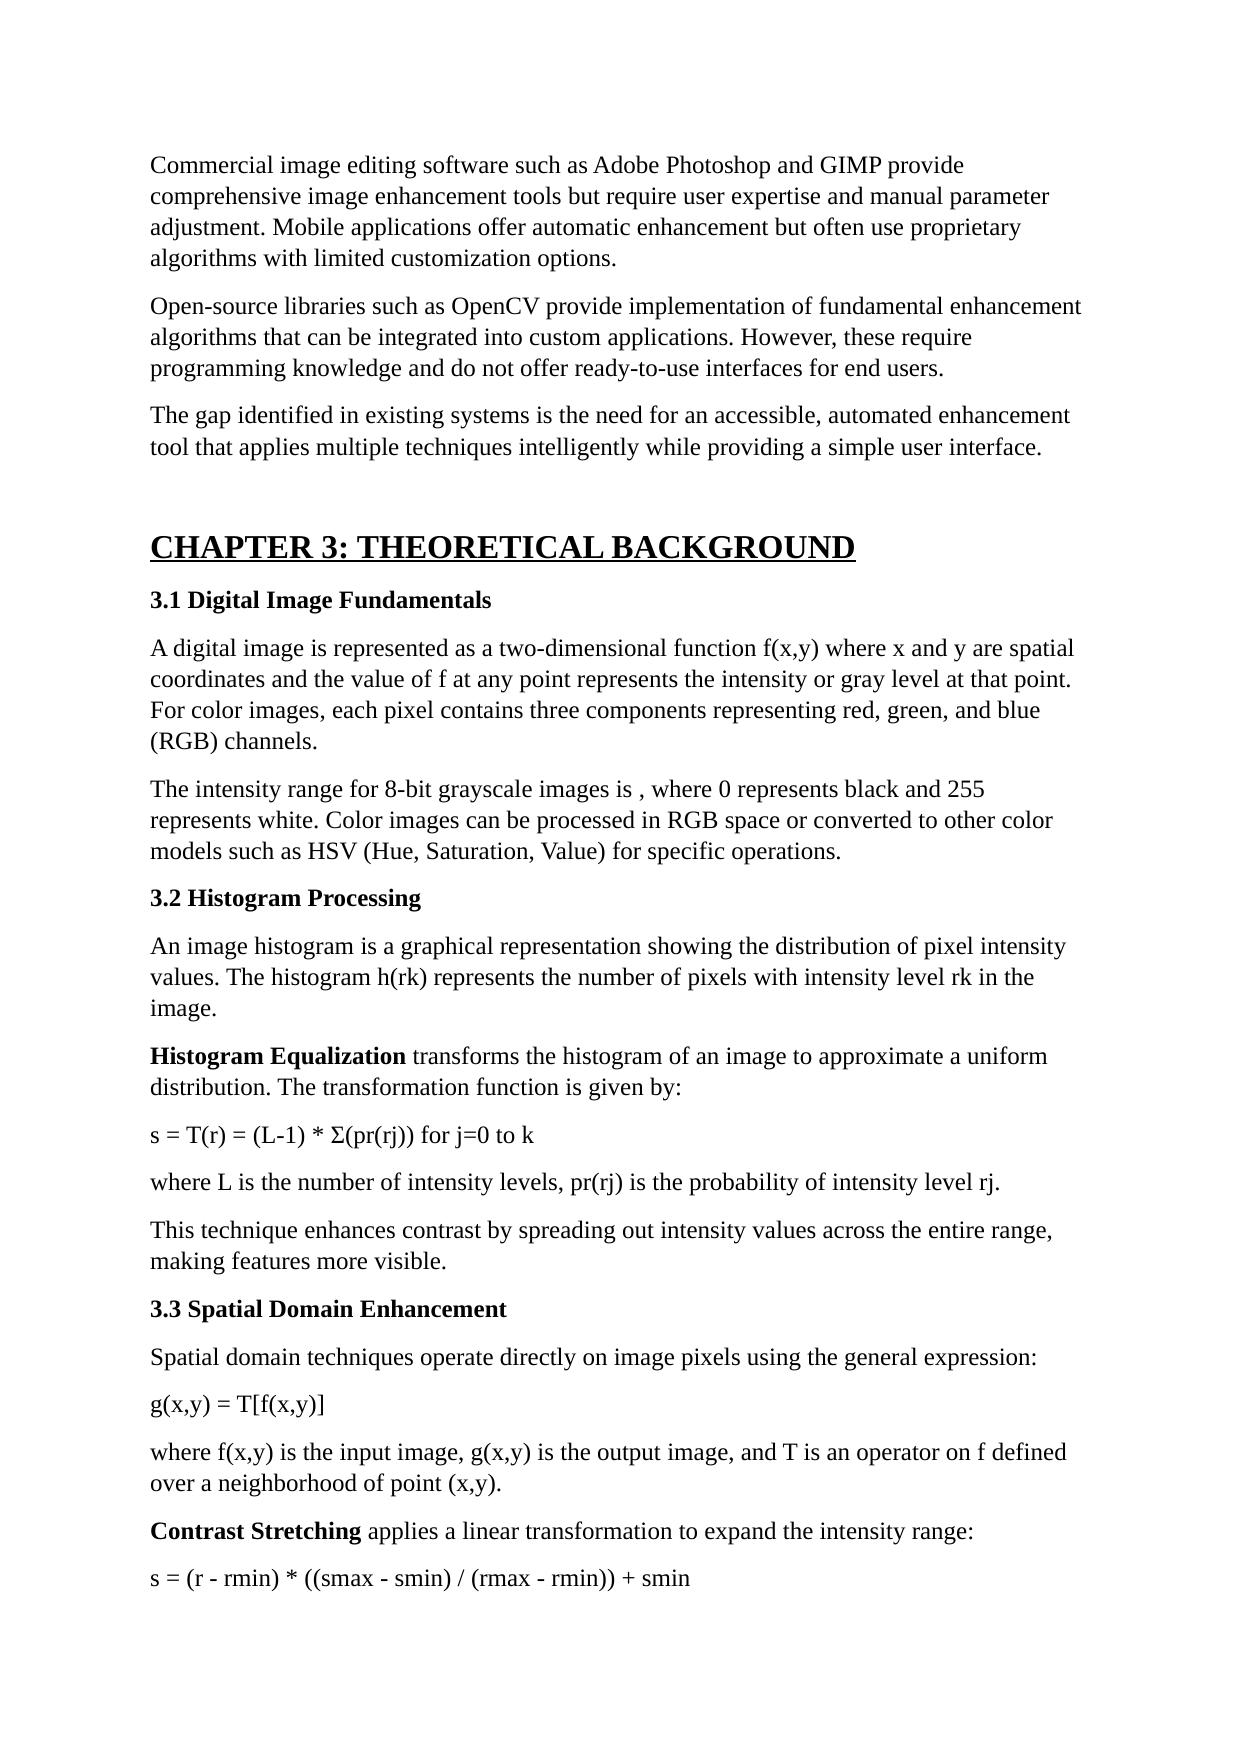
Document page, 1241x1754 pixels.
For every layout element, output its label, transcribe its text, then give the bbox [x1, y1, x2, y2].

text 3.1 Digital Image Fundamentals [150, 585, 1090, 614]
text Spatial domain techniques operate directly on image pixels using the general expression:​​ [150, 1342, 1090, 1370]
text CHAPTER 3: THEORETICAL BACKGROUND [150, 527, 1090, 565]
text Contrast Stretching applies a linear transformation to expand the intensity range:​​ [150, 1516, 1090, 1544]
text g(x,y) = T[f(x,y)] [150, 1389, 1090, 1418]
text An image histogram is a graphical representation showing the distribution of pixel intensity values. The histogram h(rk) represents the number of pixels with intensity level rk in the image.​​ [150, 931, 1090, 1022]
text where L is the number of intensity levels, pr(rj) is the probability of intensity level rj.​​ [150, 1167, 1090, 1196]
text The gap identified in existing systems is the need for an accessible, automated enhancement tool that applies multiple techniques intelligently while providing a simple user interface.​ [150, 401, 1090, 460]
text s = T(r) = (L-1) * Σ(pr(rj)) for j=0 to k [150, 1120, 1090, 1148]
text Histogram Equalization transforms the histogram of an image to approximate a uniform distribution. The transformation function is given by:​​ [150, 1041, 1090, 1101]
text The intensity range for 8-bit grayscale images is , where 0 represents black and 255 represents white. Color images can be processed in RGB space or converted to other color models such as HSV (Hue, Saturation, Value) for specific operations.​​ [150, 774, 1090, 864]
text A digital image is represented as a two-dimensional function f(x,y) where x and y are spatial coordinates and the value of f at any point represents the intensity or gray level at that point. For color images, each pixel contains three components representing red, green, and blue (RGB) channels.​​ [150, 633, 1090, 755]
text 3.3 Spatial Domain Enhancement [150, 1294, 1090, 1323]
text Commercial image editing software such as Adobe Photoshop and GIMP provide comprehensive image enhancement tools but require user expertise and manual parameter adjustment. Mobile applications offer automatic enhancement but often use proprietary algorithms with limited customization options.​ [150, 150, 1090, 272]
text Open-source libraries such as OpenCV provide implementation of fundamental enhancement algorithms that can be integrated into custom applications. However, these require programming knowledge and do not offer ready-to-use interfaces for end users.​ [150, 291, 1090, 382]
text 3.2 Histogram Processing [150, 883, 1090, 912]
text This technique enhances contrast by spreading out intensity values across the entire range, making features more visible.​ [150, 1215, 1090, 1275]
text where f(x,y) is the input image, g(x,y) is the output image, and T is an operator on f defined over a neighborhood of point (x,y).​ [150, 1437, 1090, 1497]
text s = (r - rmin) * ((smax - smin) / (rmax - rmin)) + smin [150, 1563, 1090, 1592]
